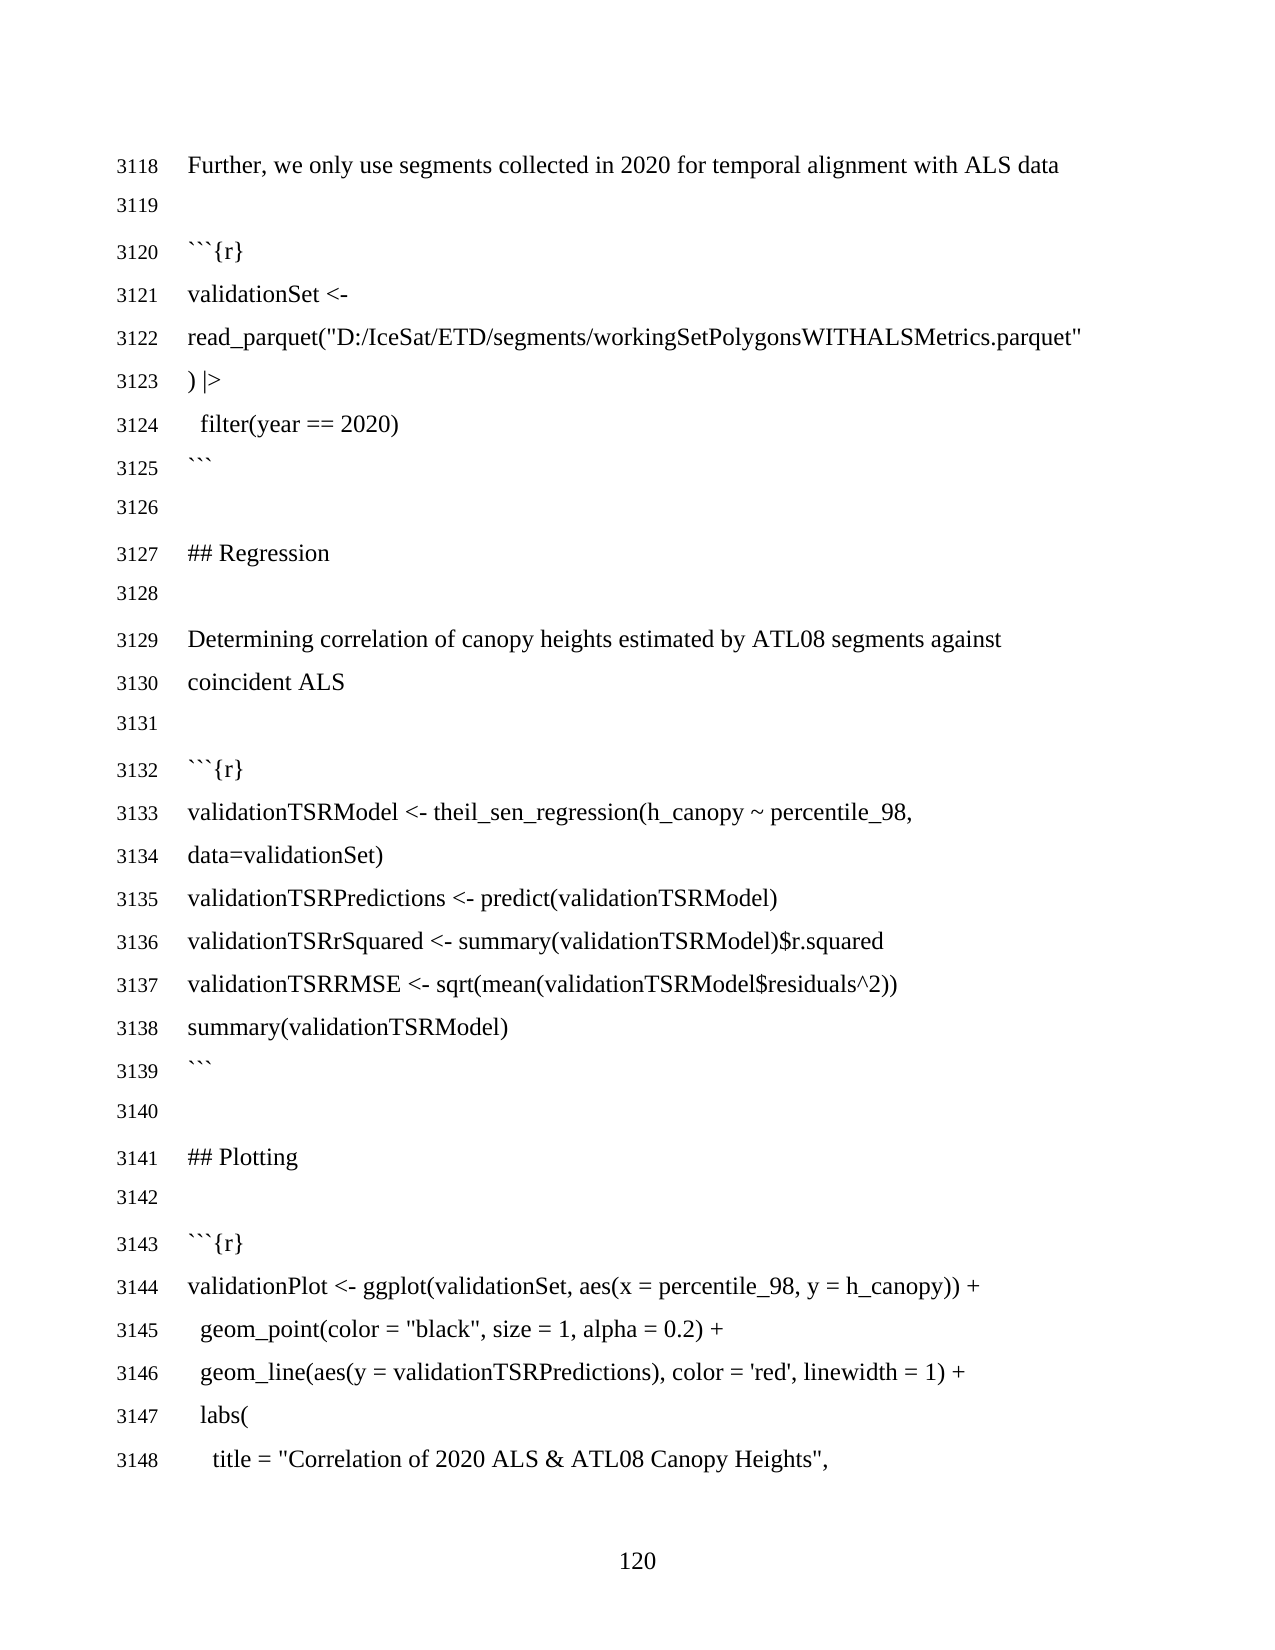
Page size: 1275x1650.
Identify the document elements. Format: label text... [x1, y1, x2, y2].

text geom_point(color = "black", size = 1, alpha = 0.2) + [187, 1314, 1087, 1343]
text validationTSRPredictions <- predict(validationTSRModel) [187, 883, 1087, 912]
text filter(year == 2020) [187, 409, 1087, 437]
text ``` [187, 452, 1087, 481]
text geom_line(aes(y = validationTSRPredictions), color = 'red', linewidth = 1) + [187, 1357, 1087, 1386]
text ```{r} [187, 754, 1087, 782]
text validationPlot <- ggplot(validationSet, aes(x = percentile_98, y = h_canopy)) + [187, 1271, 1087, 1300]
text validationTSRRMSE <- sqrt(mean(validationTSRModel$residuals^2)) [187, 969, 1087, 998]
text ```{r} [187, 1228, 1087, 1257]
text ```{r} [187, 236, 1087, 265]
text ``` [187, 1056, 1087, 1084]
text Further, we only use segments collected in 2020 for temporal alignment with ALS data [187, 150, 1087, 179]
text title = "Correlation of 2020 ALS & ATL08 Canopy Heights", [187, 1444, 1087, 1472]
text labs( [187, 1401, 1087, 1429]
text summary(validationTSRModel) [187, 1012, 1087, 1041]
text ## Regression [187, 538, 1087, 567]
text validationTSRModel <- theil_sen_regression(h_canopy ~ percentile_98, data=validationSet) [187, 797, 1087, 869]
text validationTSRrSquared <- summary(validationTSRModel)$r.squared [187, 926, 1087, 955]
text Determining correlation of canopy heights estimated by ATL08 segments against coincident ALS [187, 624, 1087, 696]
text ## Plotting [187, 1142, 1087, 1171]
text validationSet <- read_parquet("D:/IceSat/ETD/segments/workingSetPolygonsWITHALSMetrics.parquet") |> [187, 279, 1087, 394]
